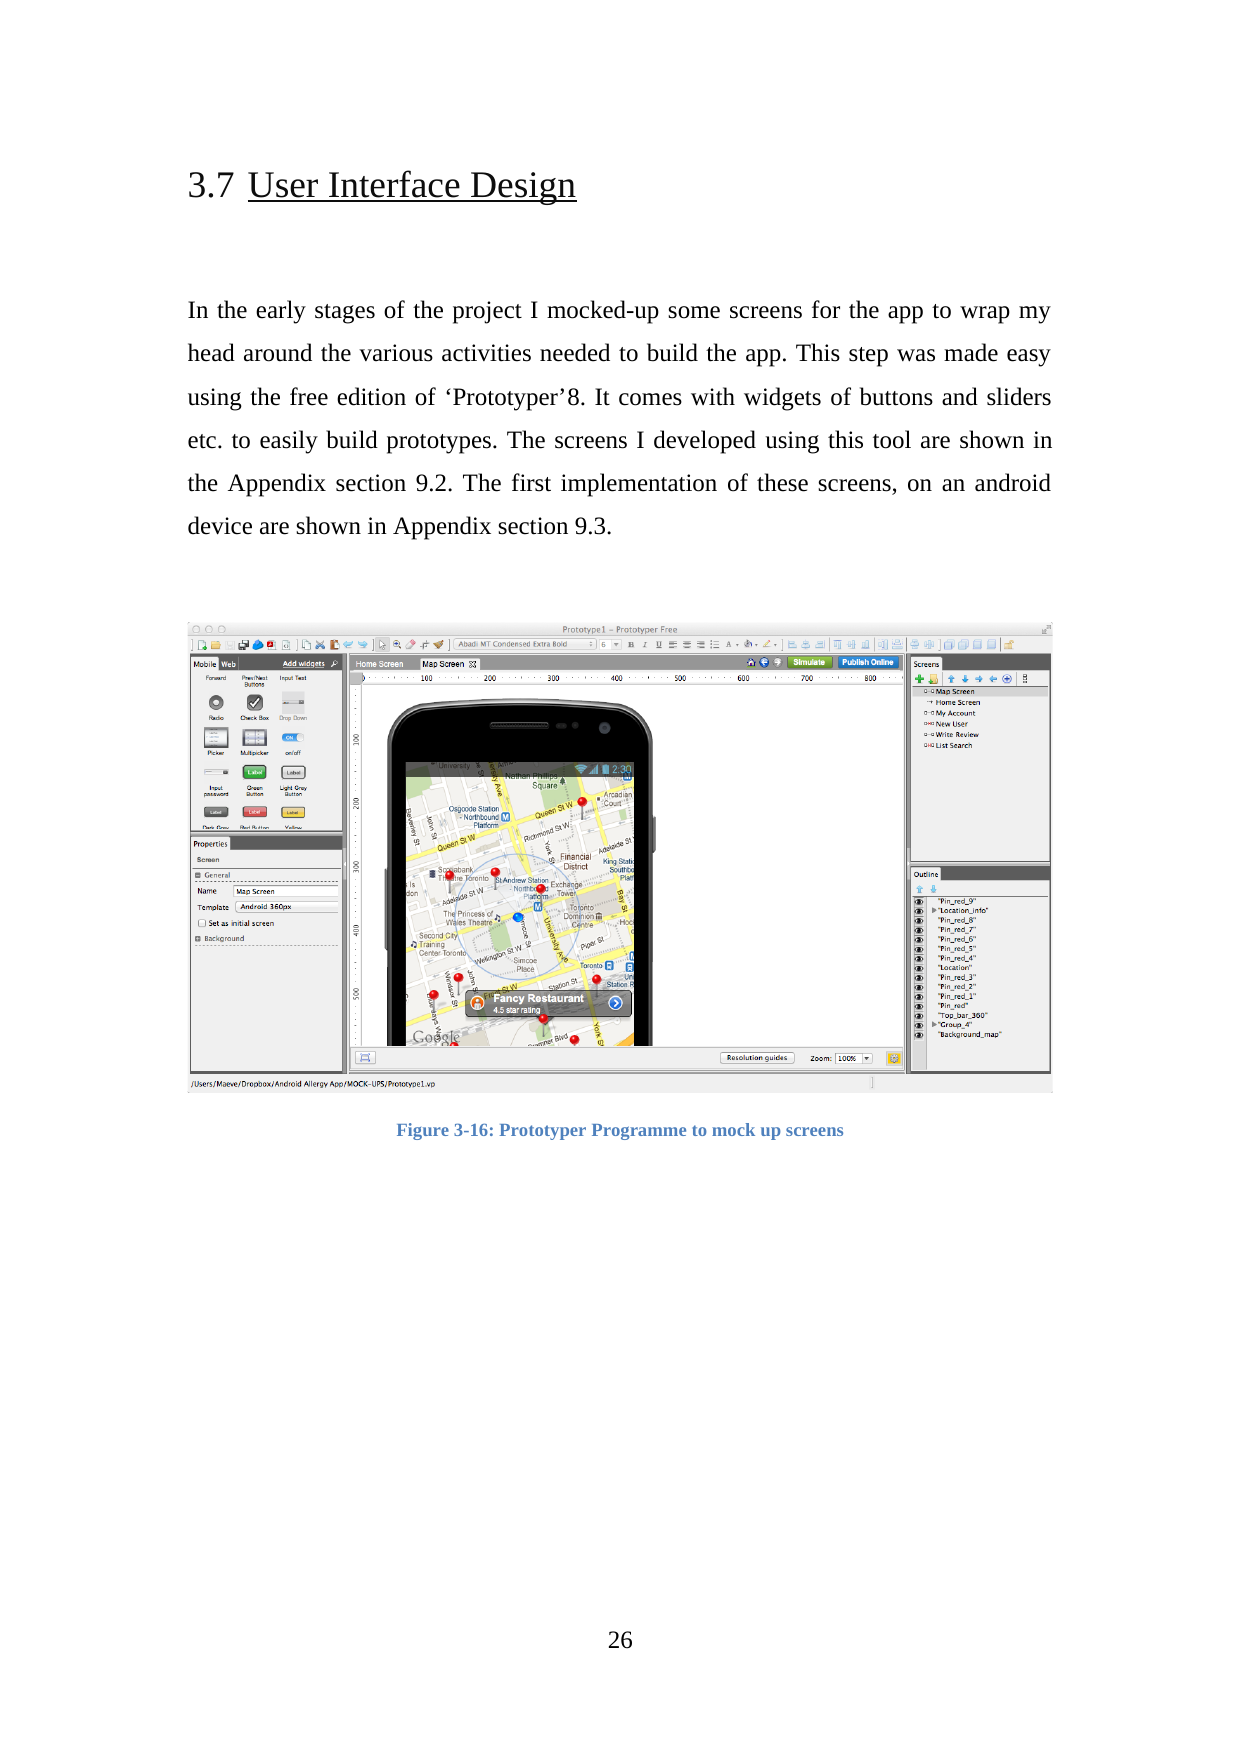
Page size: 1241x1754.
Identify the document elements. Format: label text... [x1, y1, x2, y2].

picture [187, 622, 1053, 1093]
text In the early stages of the project I mocked-up some screens for the app to wrap my head around the various activities needed to build the app. This step was made easy using the free edition of ‘Prototyper’. It comes with widgets of buttons and sliders etc. to easily build prototypes. The screens I developed using this tool are shown in the Appendix section 9.2. The first implementation of these screens, on an android device are shown in Appendix section 9.3. [187, 295, 1053, 540]
subtitle User Interface Design [187, 162, 1053, 206]
